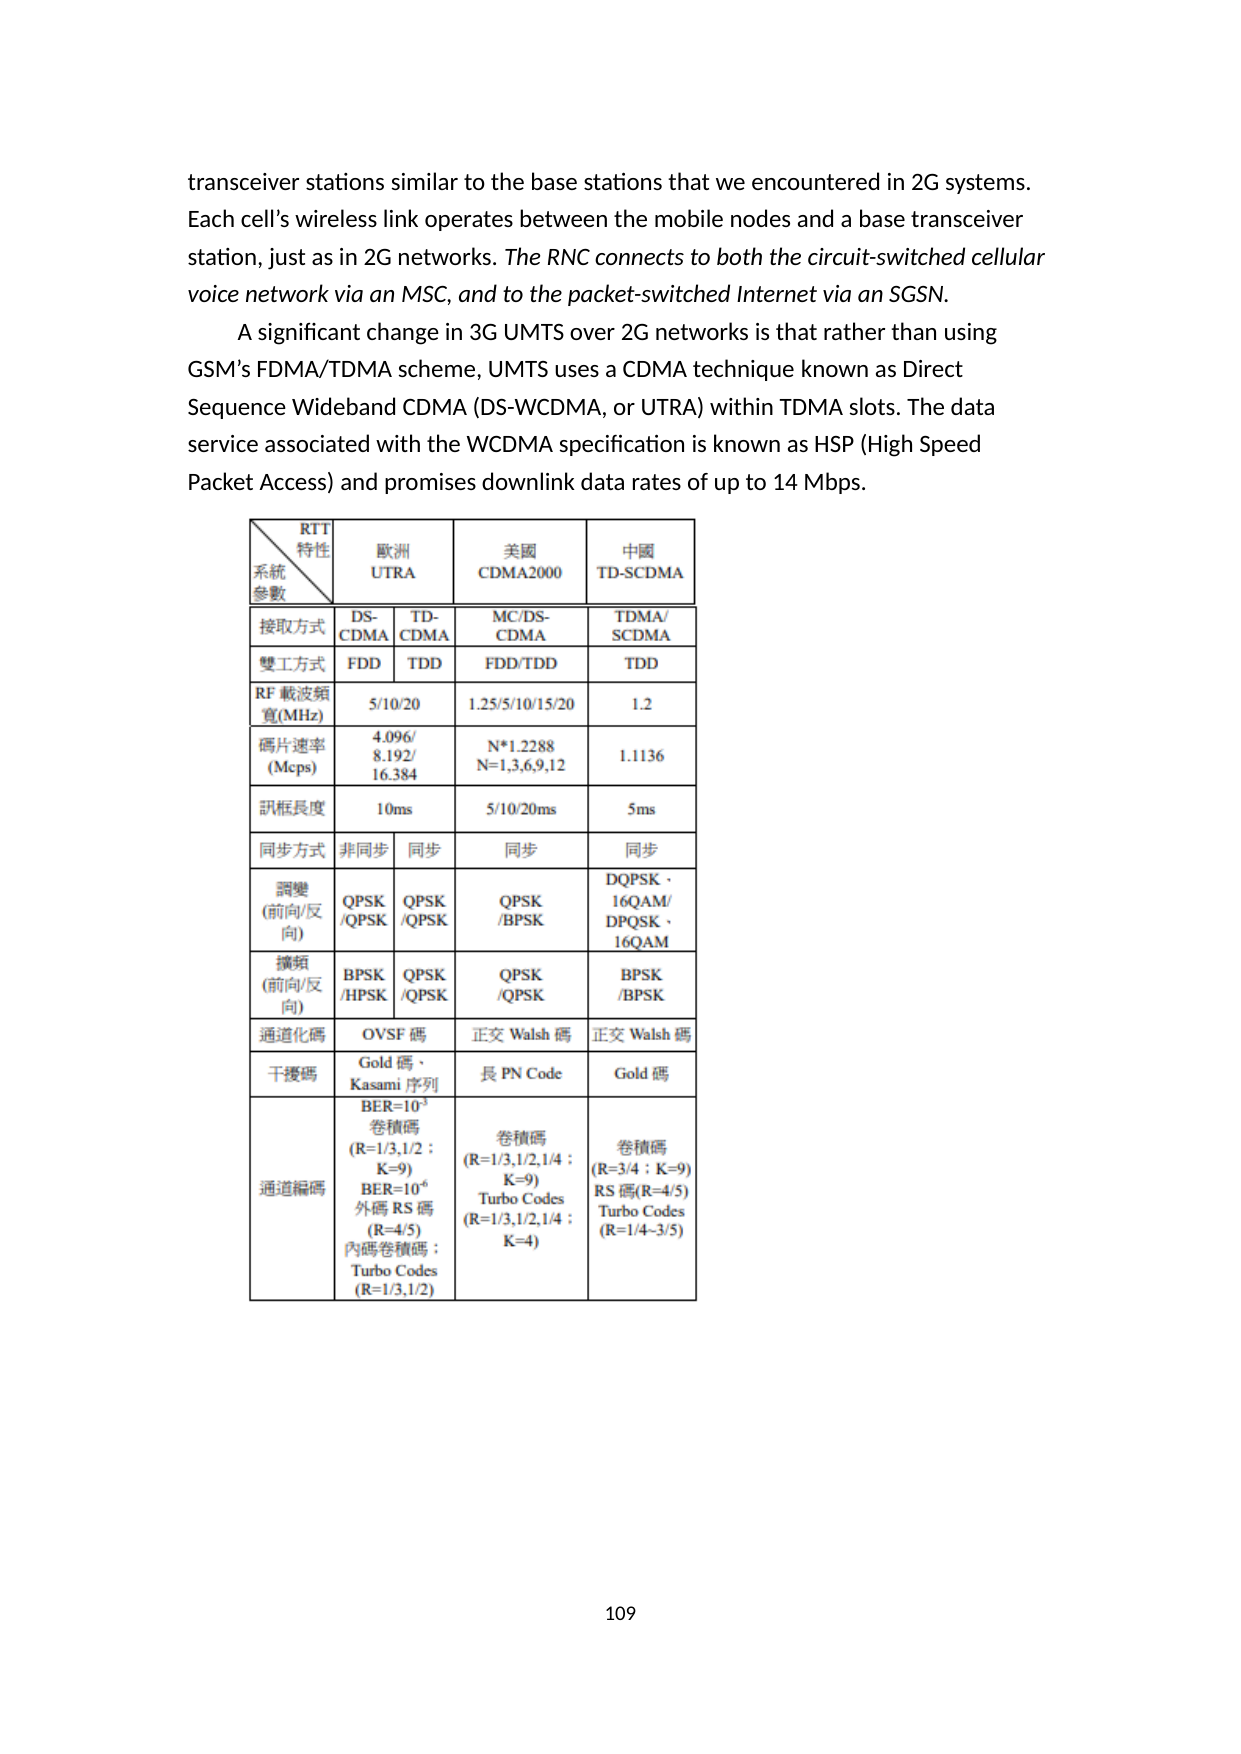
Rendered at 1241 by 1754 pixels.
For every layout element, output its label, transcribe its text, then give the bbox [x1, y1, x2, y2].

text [187, 162, 1053, 312]
picture [237, 508, 705, 1317]
text A significant change in 3G UMTS over 2G networks is that rather than using GSM’s FDMA/TDMA scheme, UMTS uses a CDMA technique known as Direct Sequence Wideband CDMA (DS-WCDMA, or UTRA) within TDMA slots. The data service associated with the WCDMA specification is known as HSP (High Speed Packet Access) and promises downlink data rates of up to 14 Mbps. [187, 312, 1053, 500]
